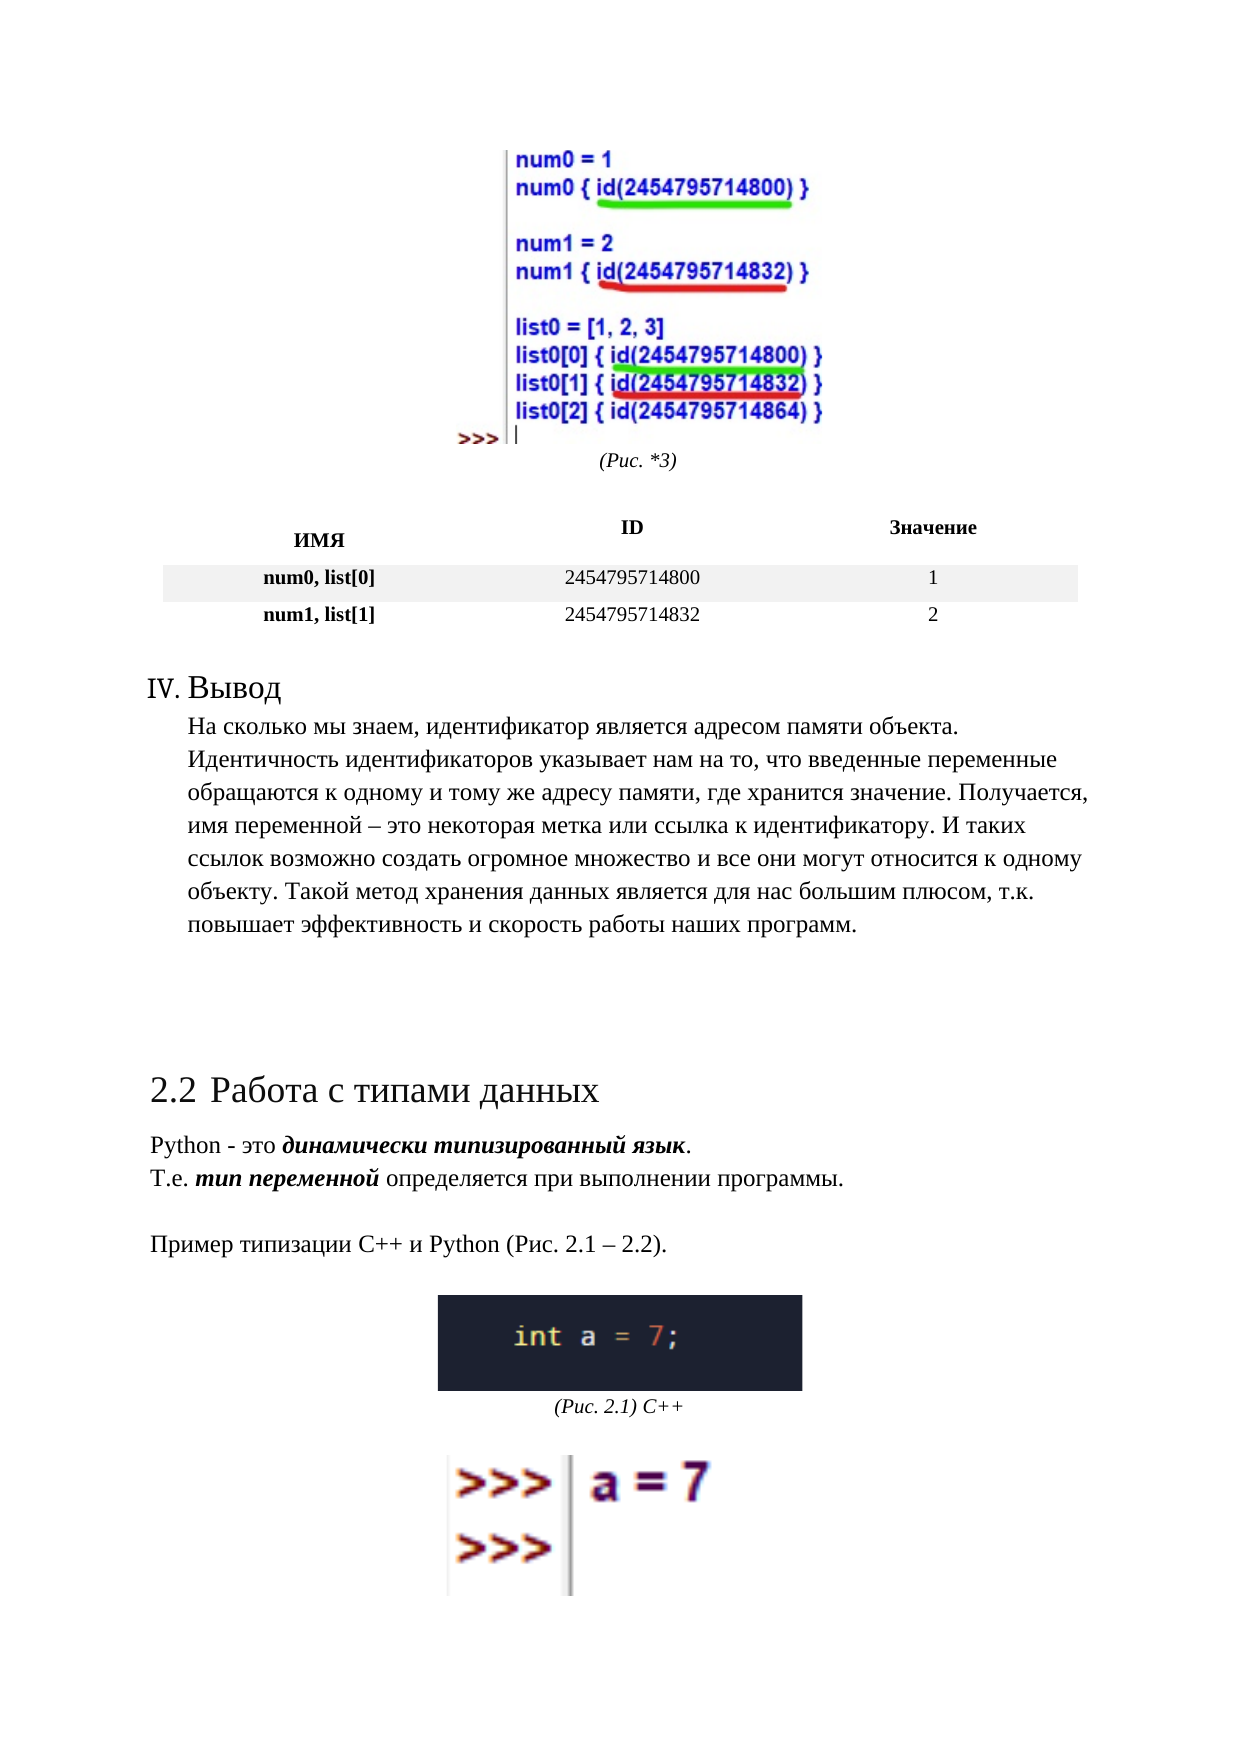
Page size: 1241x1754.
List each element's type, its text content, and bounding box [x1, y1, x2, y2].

text Т.е. тип переменной определяется при выполнении программы. [150, 1163, 1090, 1192]
text Python - это динамически типизированный язык. [150, 1130, 1090, 1159]
subtitle Работа с типами данных [150, 1068, 1090, 1111]
text Пример типизации C++ и Python (Рис. 2.1 – 2.2). [150, 1229, 1090, 1258]
table_cell 2454795714800 [476, 565, 789, 602]
table_cell num1, list[1] [163, 602, 476, 639]
table_header Значение [789, 503, 1078, 565]
picture [455, 150, 823, 444]
table_header ID [476, 503, 789, 565]
table_cell num0, list[0] [163, 565, 476, 602]
table_header ИМЯ [163, 503, 476, 565]
picture [437, 1295, 803, 1391]
list Вывод [180, 667, 1090, 705]
picture [446, 1455, 794, 1596]
list (Рис. *3) [187, 448, 1090, 472]
text (Рис. 2.1) C++ [150, 1394, 1090, 1418]
table_cell 1 [789, 565, 1078, 602]
table_cell 2 [789, 602, 1078, 639]
list На сколько мы знаем, идентификатор является адресом памяти объекта. Идентичность идентификаторов указывает нам на то, что введенные переменные обращаются к одному и тому же адресу памяти, где хранится значение. Получается, имя переменной – это некоторая метка или ссылка к идентификатору. И таких ссылок возможно создать огромное множество и все они могут относится к одному объекту. Такой метод хранения данных является для нас большим плюсом, т.к. повышает эффективность и скорость работы наших программ. [187, 711, 1090, 938]
table_cell 2454795714832 [476, 602, 789, 639]
